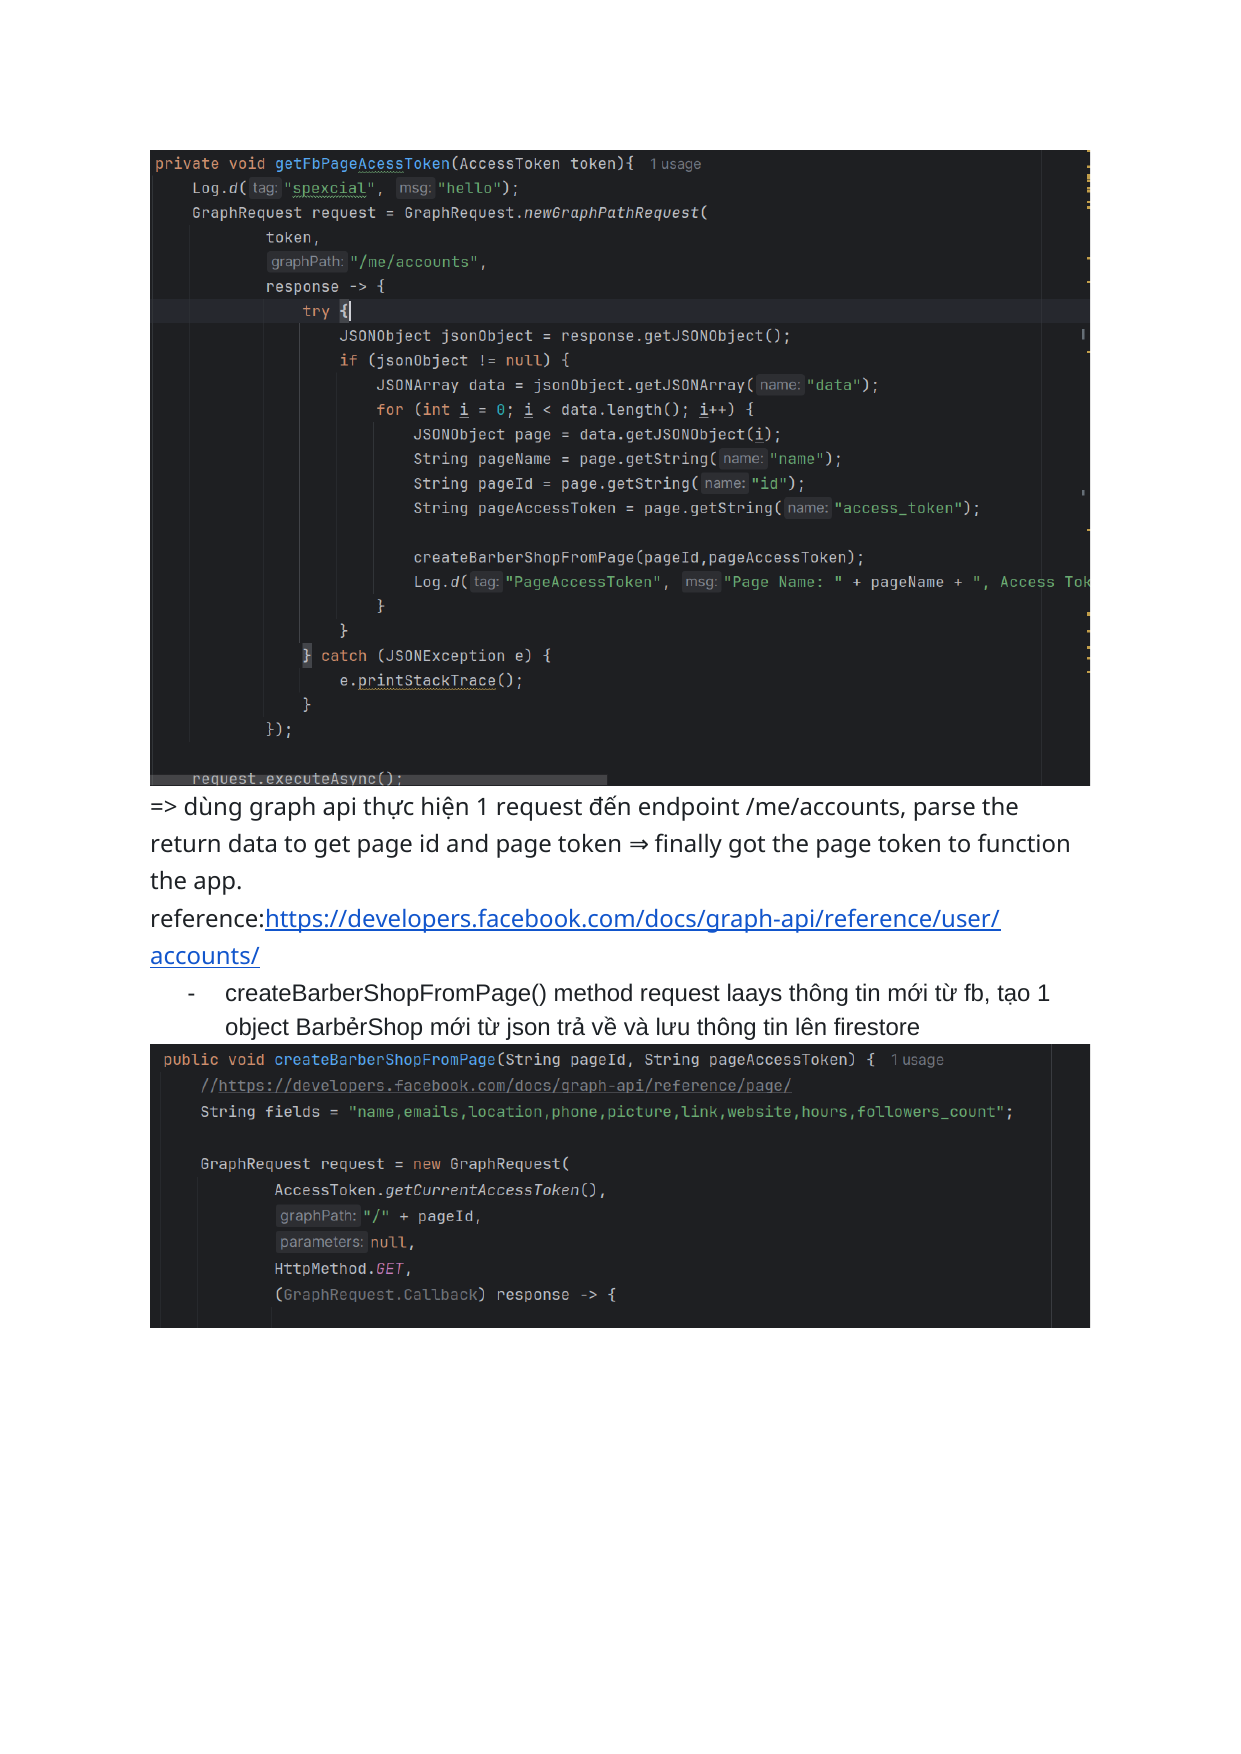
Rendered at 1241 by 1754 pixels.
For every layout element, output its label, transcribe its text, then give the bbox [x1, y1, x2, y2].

text => dùng graph api thực hiện 1 request đến endpoint /me/accounts, parse the return data to get page id and page token ⇒ finally got the page token to function the app. [150, 789, 1090, 897]
text reference:https://developers.facebook.com/docs/graph-api/reference/user/accounts/ [150, 901, 1090, 971]
picture [150, 1044, 1091, 1328]
picture [150, 150, 1091, 786]
list createBarberShopFromPage() method request laays thông tin mới từ fb, tạo 1 object BarbẻrShop mới từ json trả về và lưu thông tin lên firestore [187, 976, 1090, 1041]
